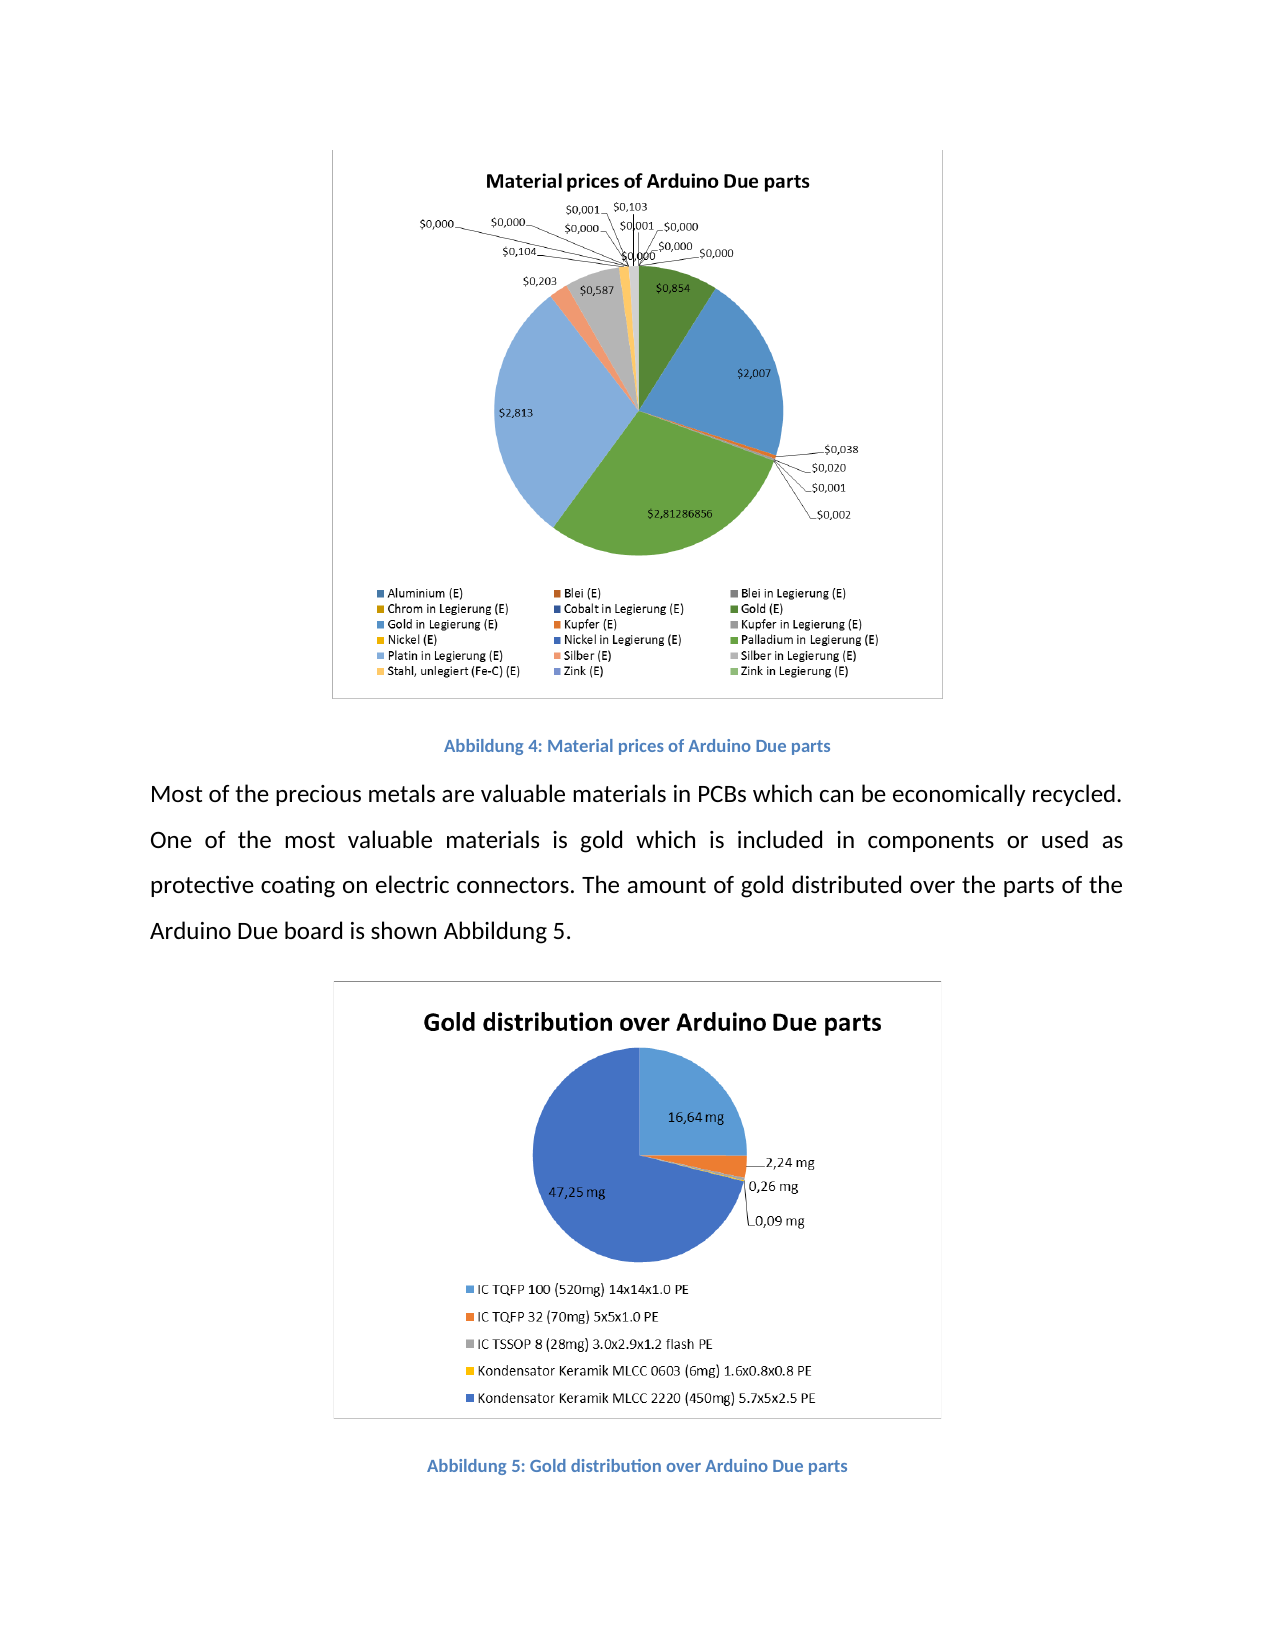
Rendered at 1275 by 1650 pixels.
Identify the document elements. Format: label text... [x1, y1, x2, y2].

text Most of the precious metals are valuable materials in PCBs which can be economically recycled. One of the most valuable materials is gold which is included in components or used as protective coating on electric connectors. The amount of gold distributed over the parts of the Arduino Due board is shown Abbildung 4. [150, 778, 1125, 946]
text Abbildung 4: Material prices of Arduino Due parts [150, 734, 1125, 757]
picture [332, 150, 943, 699]
picture [333, 981, 942, 1419]
text Abbildung 5: Gold distribution over Arduino Due parts [150, 1454, 1125, 1477]
